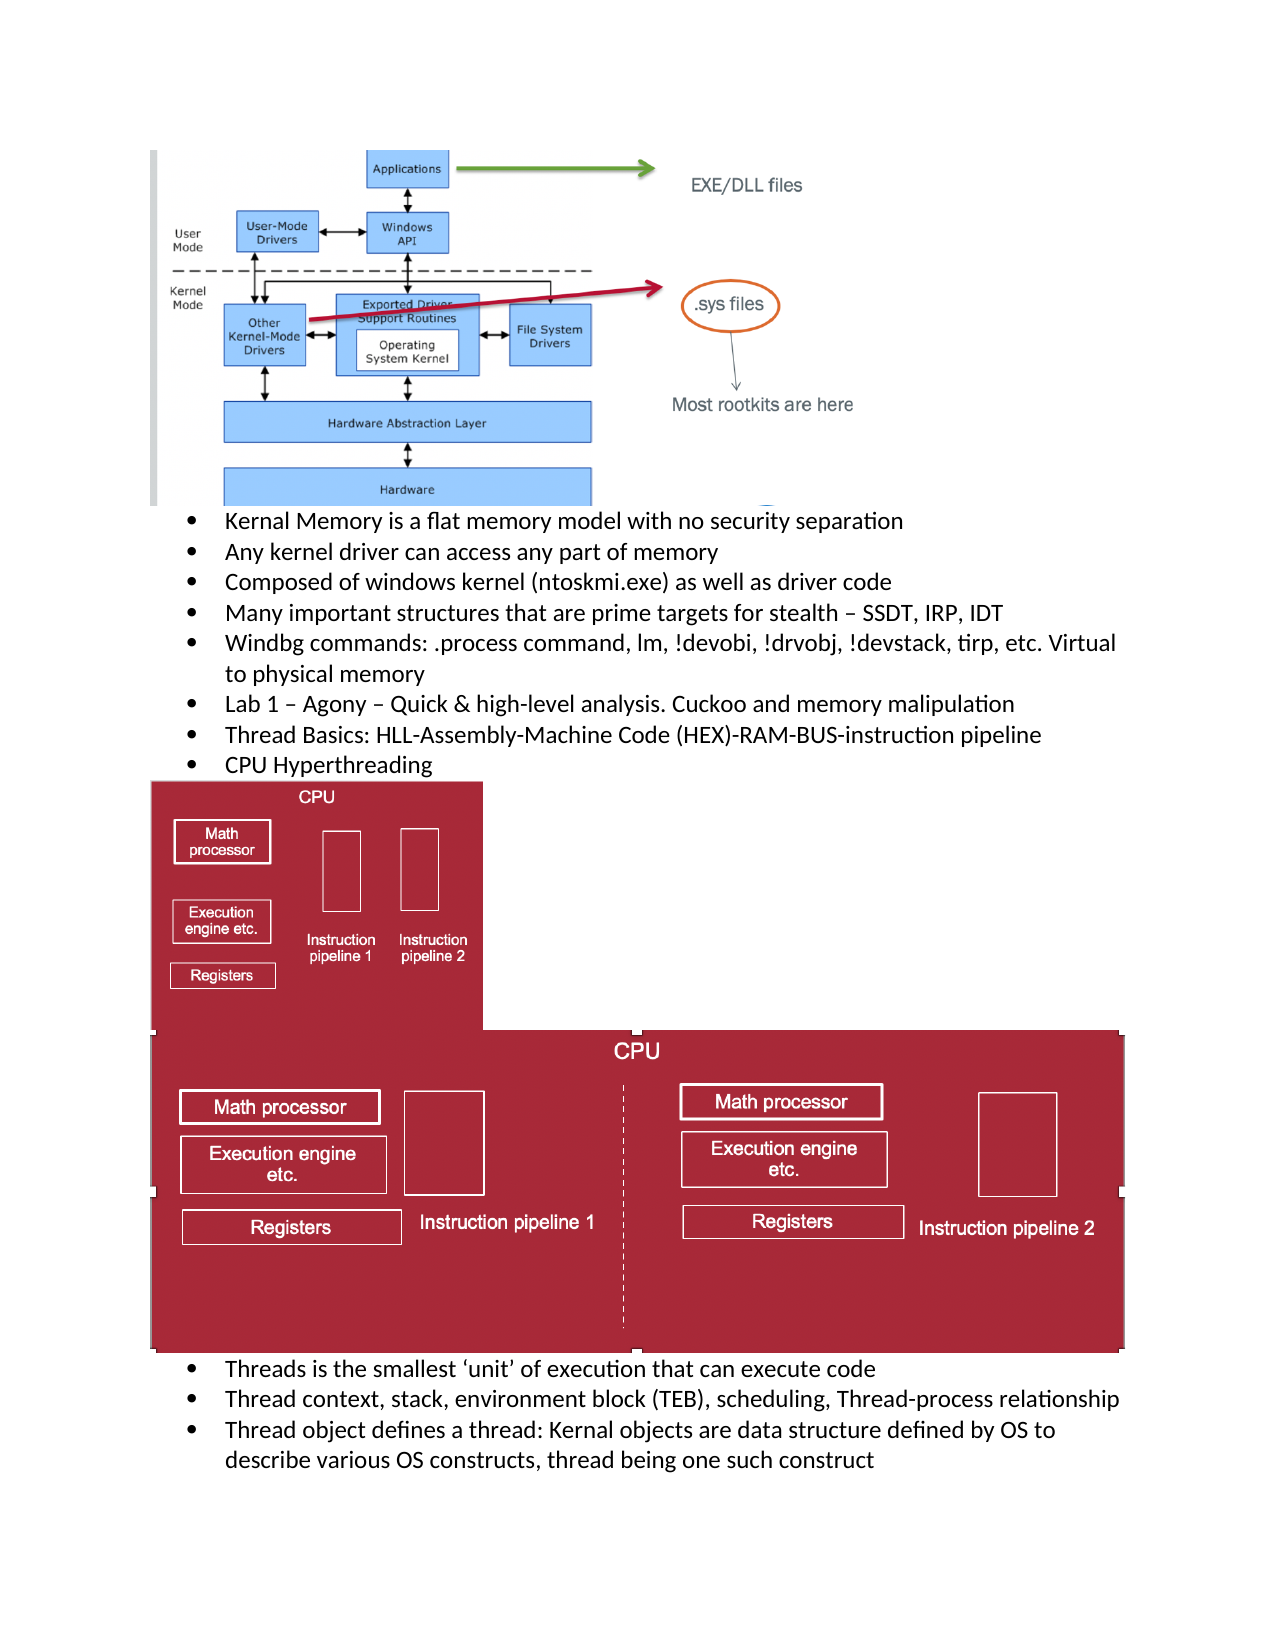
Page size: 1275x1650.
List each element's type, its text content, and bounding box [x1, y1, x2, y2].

list Composed of windows kernel (ntoskmi.exe) as well as driver code [187, 566, 1125, 597]
picture [150, 780, 1125, 1353]
list Thread Basics: HLL-Assembly-Machine Code (HEX)-RAM-BUS-instruction pipeline [187, 719, 1125, 749]
list Many important structures that are prime targets for stealth – SSDT, IRP, IDT [187, 597, 1125, 627]
list Any kernel driver can access any part of memory [187, 536, 1125, 566]
list Kernal Memory is a flat memory model with no security separation [187, 505, 1125, 536]
list CPU Hyperthreading [187, 749, 1125, 780]
list Thread context, stack, environment block (TEB), scheduling, Thread-process relationship [187, 1383, 1125, 1414]
list Threads is the smallest ‘unit’ of execution that can execute code [187, 1353, 1125, 1383]
picture [150, 150, 853, 506]
list Lab 1 – Agony – Quick & high-level analysis. Cuckoo and memory malipulation [187, 688, 1125, 719]
list Thread object defines a thread: Kernal objects are data structure defined by OS to describe various OS constructs, thread being one such construct [187, 1414, 1125, 1475]
list Windbg commands: .process command, lm, !devobi, !drvobj, !devstack, tirp, etc. Virtual to physical memory [187, 627, 1125, 688]
